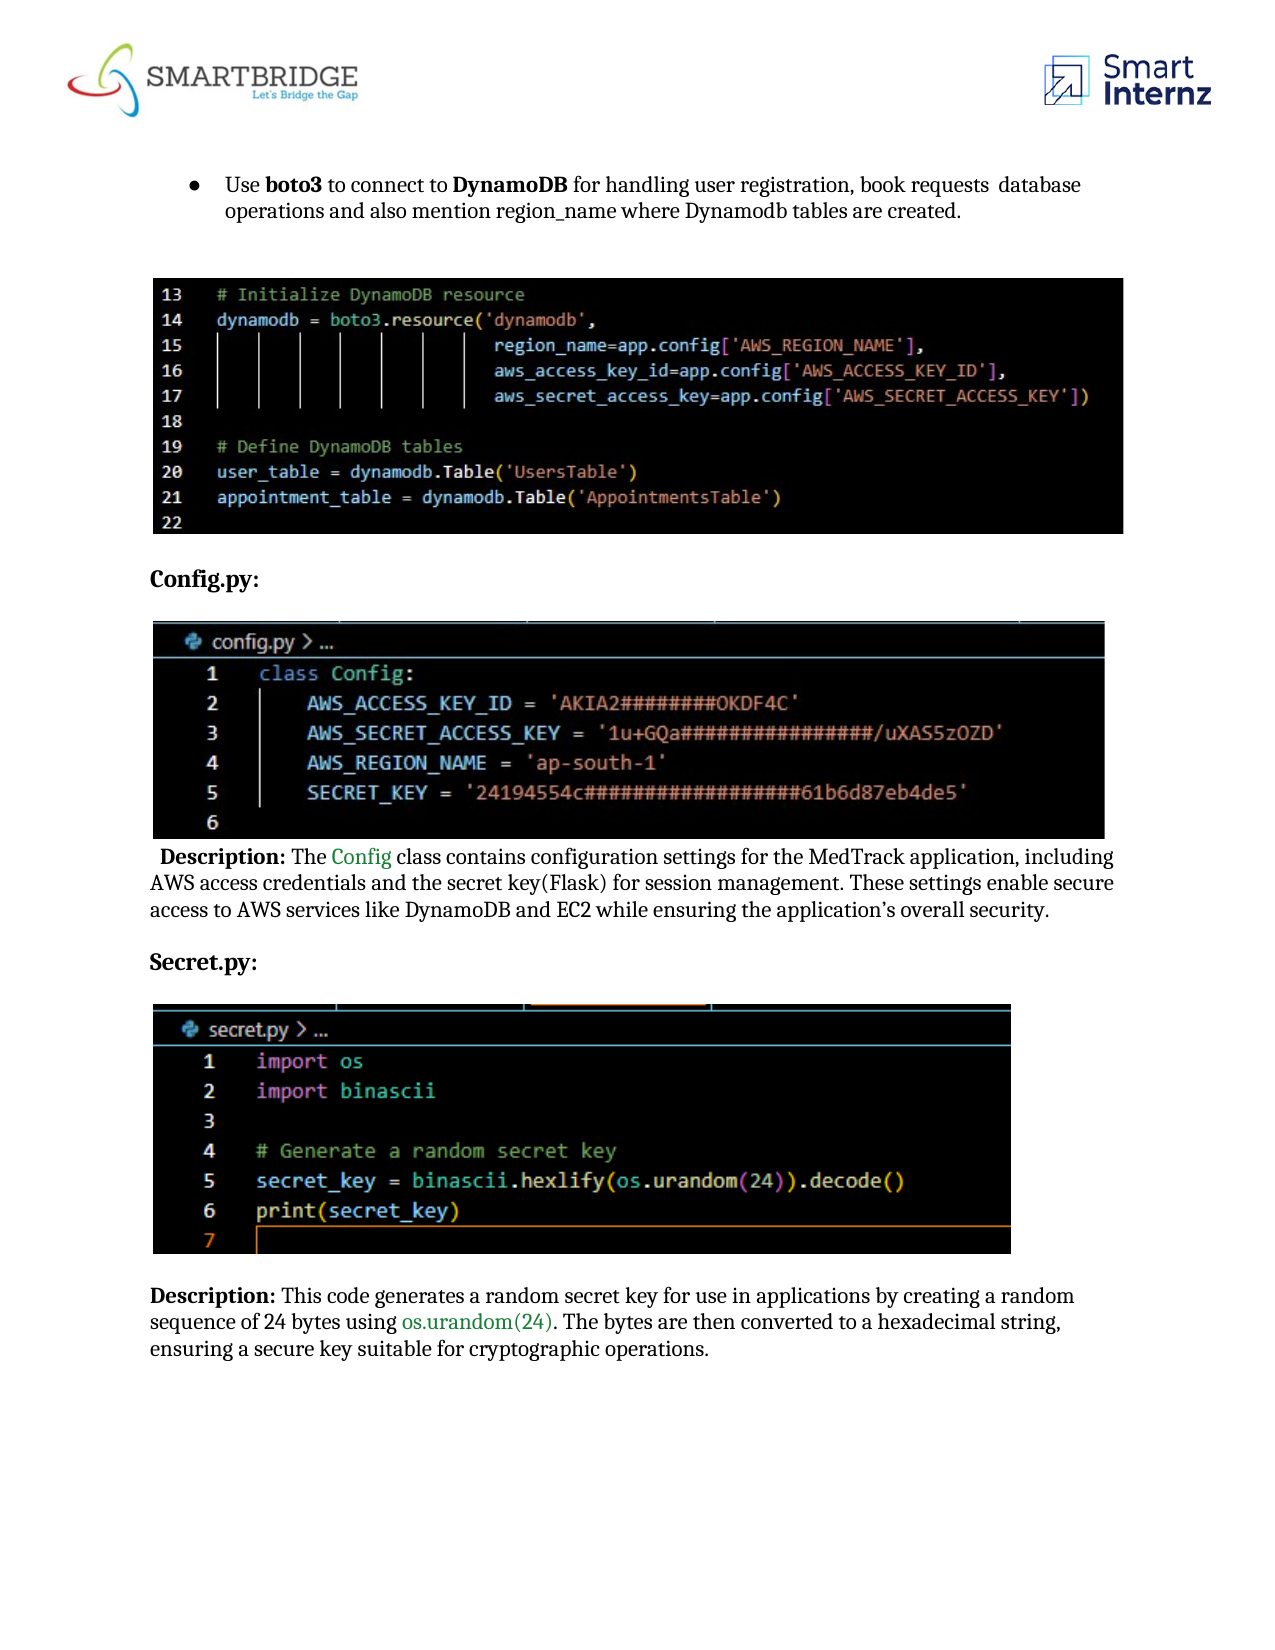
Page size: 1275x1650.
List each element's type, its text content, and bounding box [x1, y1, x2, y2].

picture [64, 37, 361, 121]
picture [153, 278, 1124, 534]
text Description: The Config class contains configuration settings for the MedTrack application, including AWS access credentials and the secret key(Flask) for session management. These settings enable secure access to AWS services like DynamoDB and EC2 while ensuring the application’s overall security. [150, 623, 1122, 923]
subtitle Secret.py: [150, 948, 1237, 977]
text Description: This code generates a random secret key for use in applications by creating a random sequence of 24 bytes using os.urandom(24). The bytes are then converted to a hexadecimal string, ensuring a secure key suitable for cryptographic operations. [150, 1283, 1122, 1362]
picture [1039, 54, 1216, 105]
subtitle Config.py: [150, 564, 1237, 593]
picture [153, 1004, 1011, 1254]
list Use boto3 to connect to DynamoDB for handling user registration, book requests database operations and also mention region_name where Dynamodb tables are created. [187, 171, 1120, 224]
